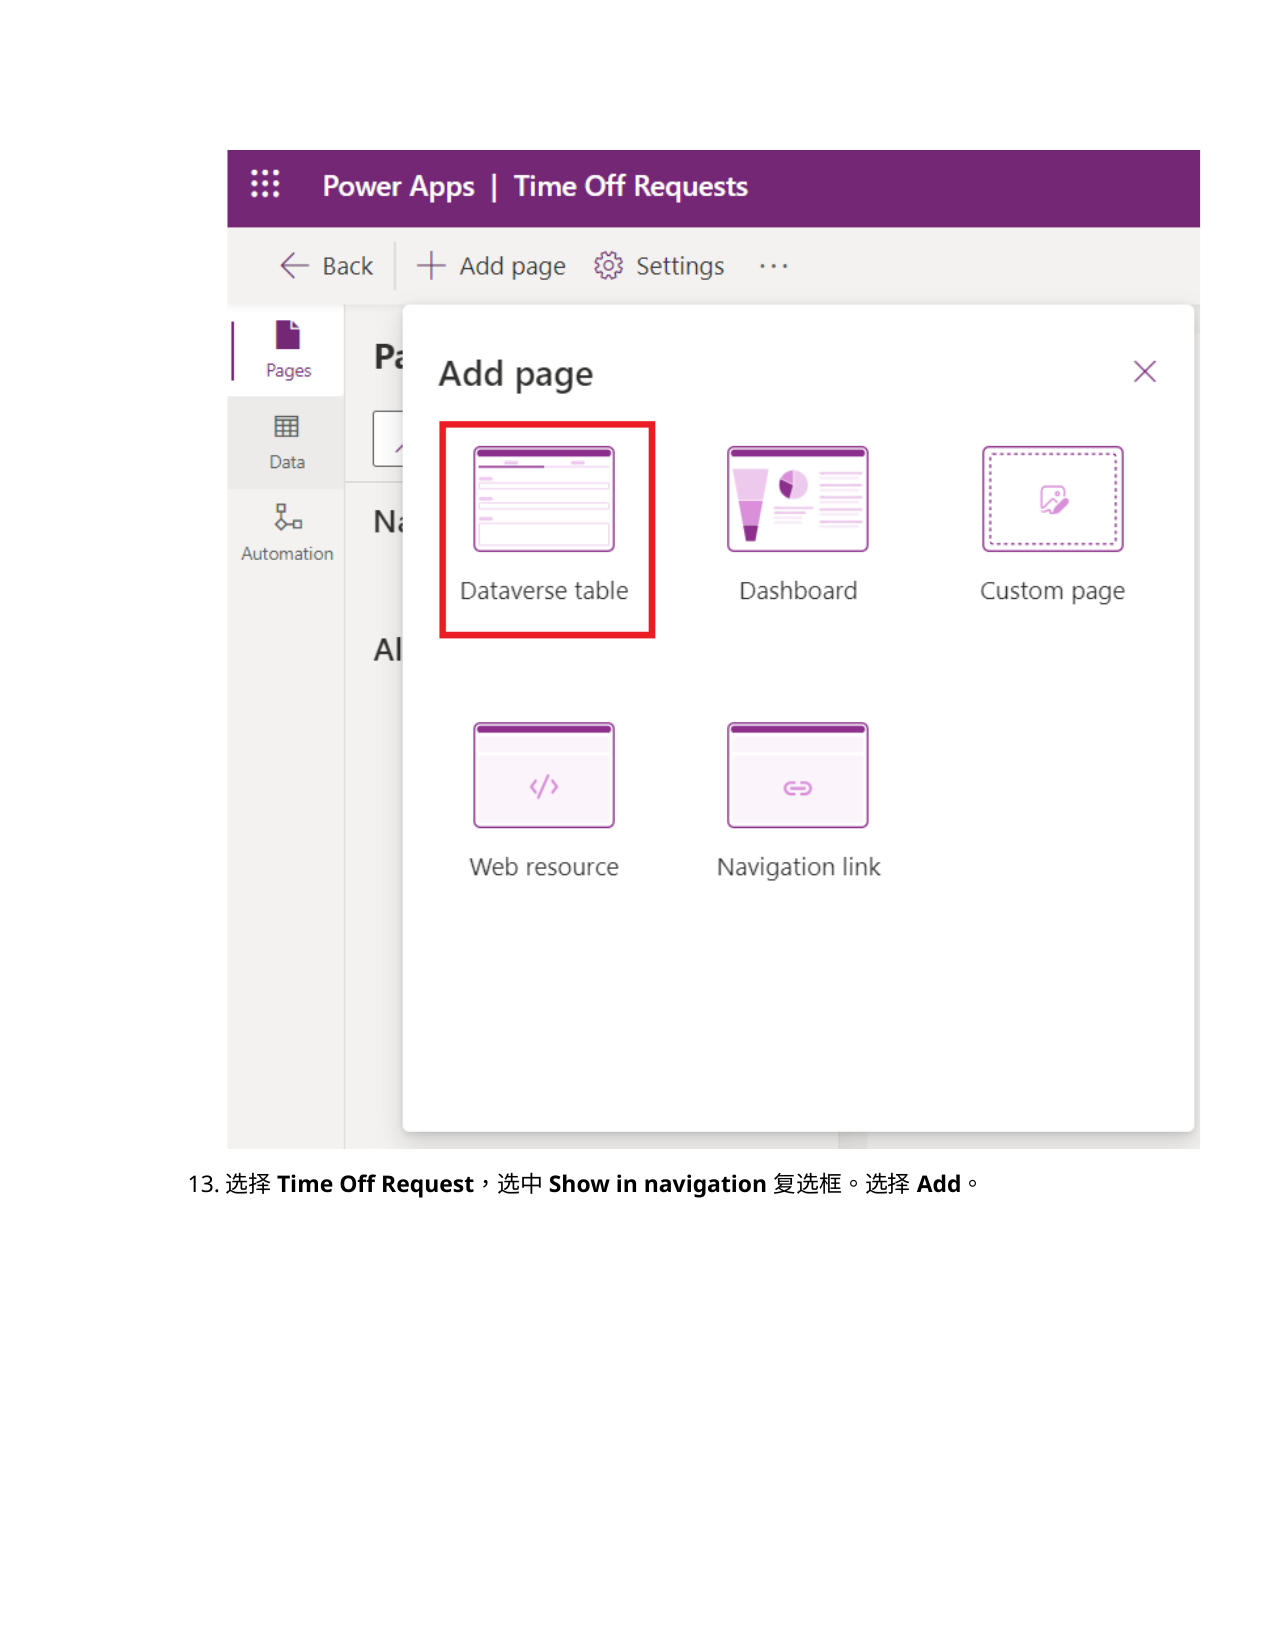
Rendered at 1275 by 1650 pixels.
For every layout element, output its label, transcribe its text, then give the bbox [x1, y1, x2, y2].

picture [225, 150, 1200, 1149]
list 选择 Time Off Request，选中 Show in navigation 复选框。选择 Add。 [187, 1168, 1125, 1199]
